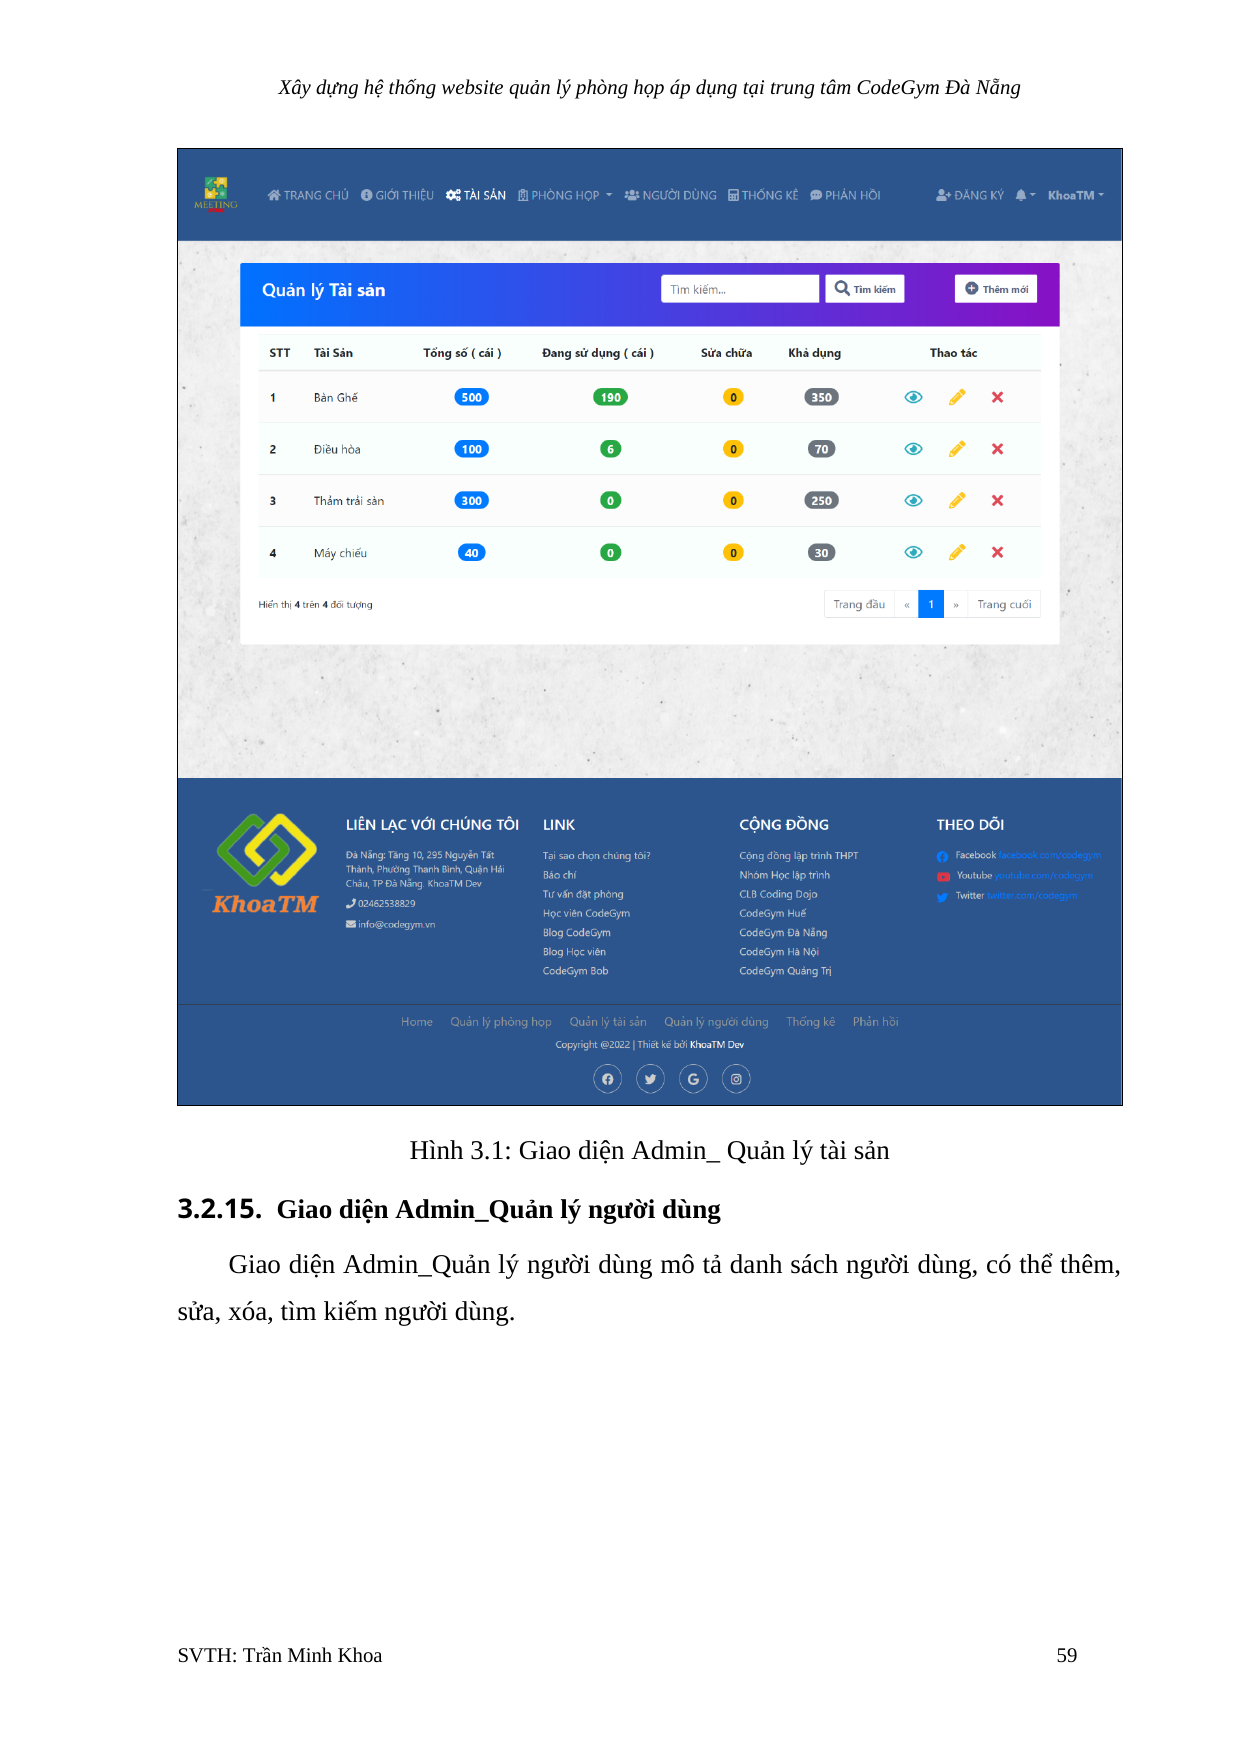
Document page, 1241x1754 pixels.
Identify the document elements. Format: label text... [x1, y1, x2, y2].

subtitle Giao diện Admin_Quản lý người dùng [177, 1189, 1122, 1226]
subtitle Giao diện Admin_ Quản lý tài sản [177, 1134, 1122, 1165]
text Giao diện Admin_Quản lý người dùng mô tả danh sách người dùng, có thể thêm, sửa, xóa, tìm kiếm người dùng. [177, 1248, 1122, 1326]
picture [178, 149, 1122, 1105]
